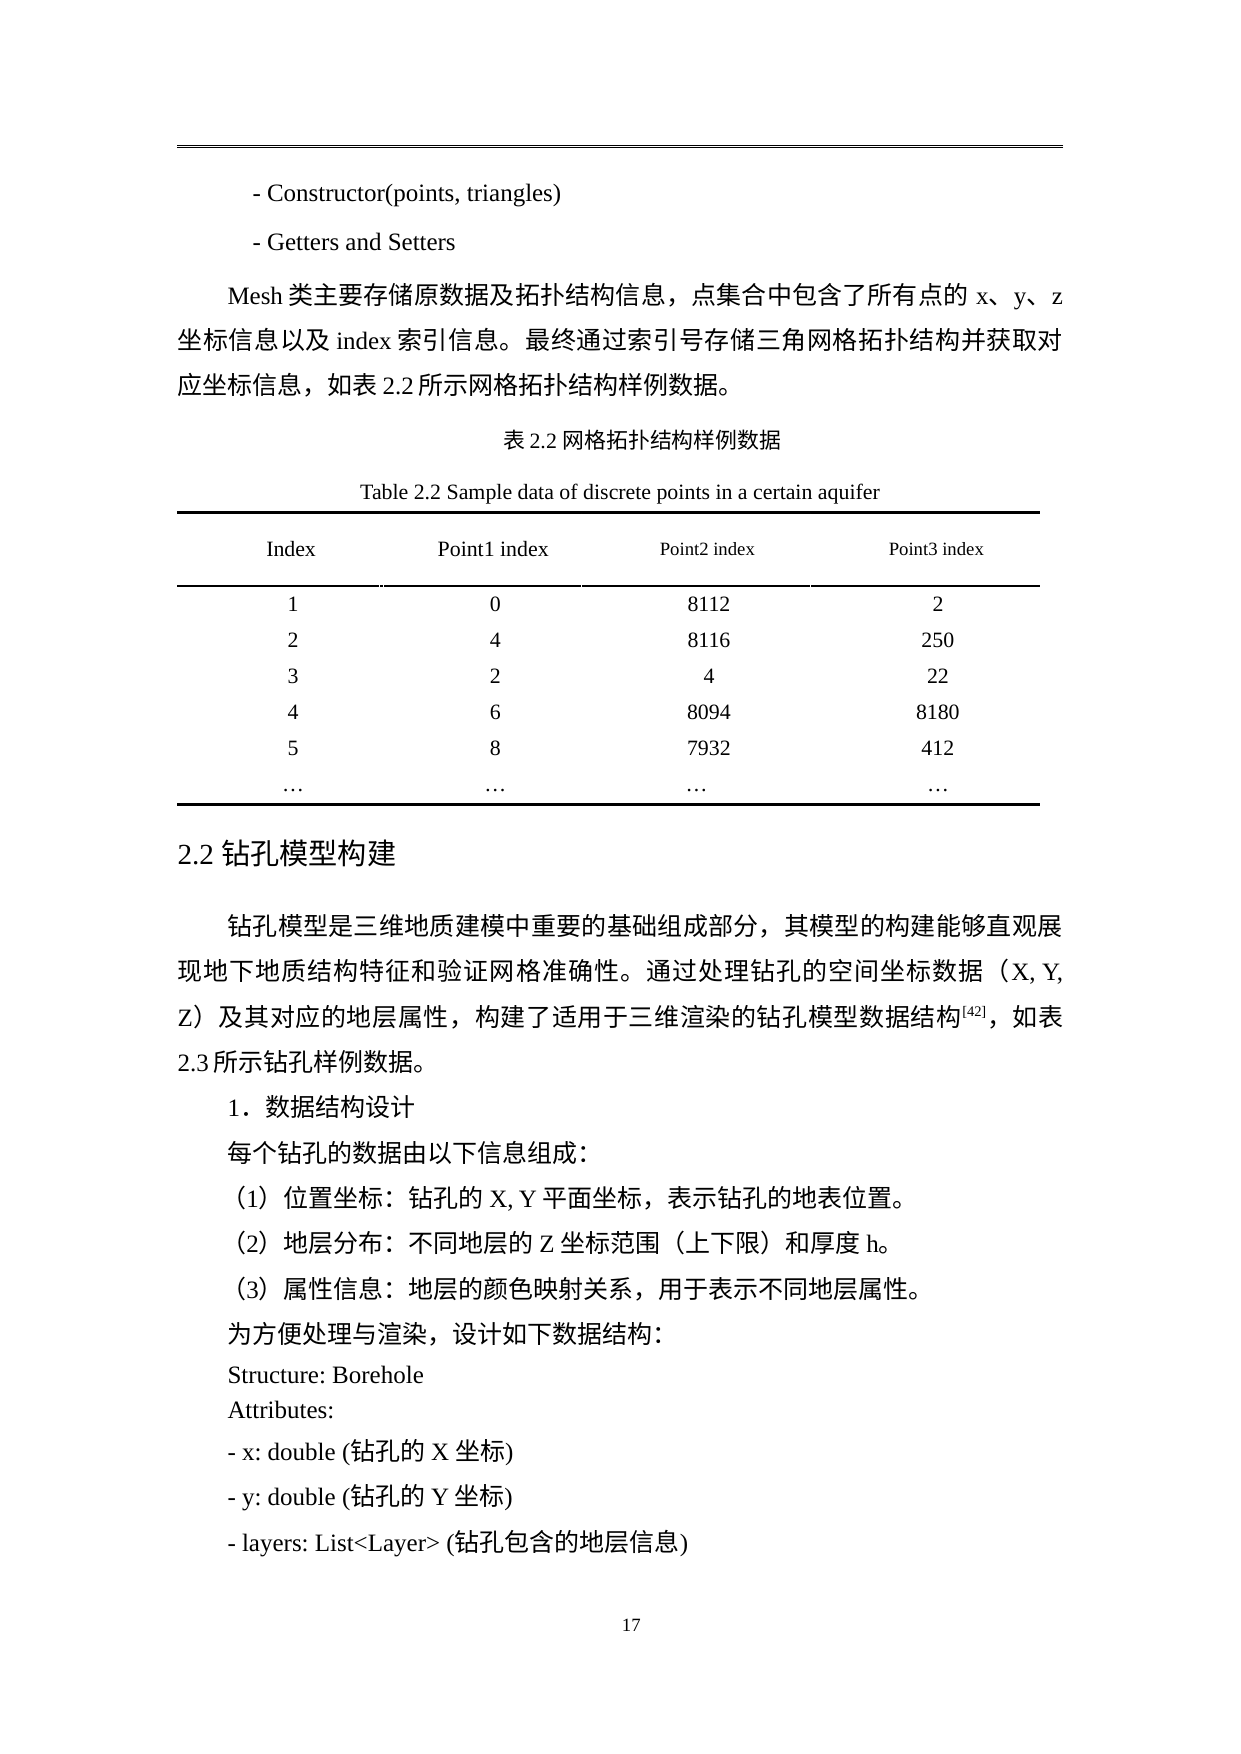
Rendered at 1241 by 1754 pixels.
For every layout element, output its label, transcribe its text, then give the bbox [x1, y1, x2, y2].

table_cell 4 [582, 659, 810, 694]
table_cell 412 [811, 731, 1040, 766]
table_cell 8180 [811, 695, 1040, 730]
table_header Point3 index [811, 514, 1040, 585]
text 为方便处理与渲染，设计如下数据结构： [177, 1314, 1063, 1351]
text - layers: List<Layer> (钻孔包含的地层信息) [177, 1522, 1063, 1558]
table_cell 250 [811, 623, 1040, 658]
text - Getters and Setters [177, 227, 1063, 255]
text 表2.2 网格拓扑结构样例数据 [177, 423, 1063, 455]
table_cell … [811, 768, 1040, 802]
text 1．数据结构设计 [177, 1088, 1063, 1124]
table_cell … [177, 768, 383, 802]
text 每个钻孔的数据由以下信息组成： [177, 1133, 1063, 1169]
table_cell 8 [384, 731, 581, 766]
table_cell 0 [384, 587, 581, 622]
table_header Point1 index [380, 514, 581, 585]
table_cell … [582, 768, 810, 802]
table_cell 4 [384, 623, 581, 658]
table_header Point2 index [582, 514, 810, 585]
table_cell … [384, 768, 581, 802]
table_cell 3 [177, 659, 383, 694]
text - y: double (钻孔的 Y 坐标) [177, 1477, 1063, 1513]
text 2.2 钻孔模型构建 [177, 831, 1063, 873]
text - x: double (钻孔的 X 坐标) [177, 1432, 1063, 1468]
table_cell 1 [177, 587, 383, 622]
table_cell 8116 [582, 623, 810, 658]
text Table 2.2 Sample data of discrete points in a certain aquifer [177, 476, 1063, 508]
text （3）属性信息：地层的颜色映射关系，用于表示不同地层属性。 [177, 1269, 1063, 1305]
table_cell 2 [384, 659, 581, 694]
table_cell 4 [177, 695, 383, 730]
table_header Index [177, 514, 379, 585]
text （1）位置坐标：钻孔的 X, Y 平面坐标，表示钻孔的地表位置。 [177, 1178, 1063, 1215]
text Structure: Borehole [177, 1360, 1063, 1388]
table_cell 2 [177, 623, 383, 658]
table_cell 6 [384, 695, 581, 730]
table_cell 5 [177, 731, 383, 766]
text Mesh类主要存储原数据及拓扑结构信息，点集合中包含了所有点的x、y、z坐标信息以及index索引信息。最终通过索引号存储三角网格拓扑结构并获取对应坐标信息，如表2.2所示网格拓扑结构样例数据。 [177, 275, 1063, 402]
text （2）地层分布：不同地层的 Z 坐标范围（上下限）和厚度 h。 [177, 1224, 1063, 1260]
text - Constructor(points, triangles) [177, 178, 1063, 207]
table_cell 22 [811, 659, 1040, 694]
text Attributes: [177, 1396, 1063, 1424]
table_cell 8094 [582, 695, 810, 730]
table_cell 8112 [582, 587, 810, 622]
table_cell 7932 [582, 731, 810, 766]
text 钻孔模型是三维地质建模中重要的基础组成部分，其模型的构建能够直观展现地下地质结构特征和验证网格准确性。通过处理钻孔的空间坐标数据（X, Y, Z）及其对应的地层属性，构建了适用于三维渲染的钻孔模型数据结构[42]，如表2.3所示钻孔样例数据。 [177, 907, 1063, 1079]
table_cell 2 [811, 587, 1040, 622]
